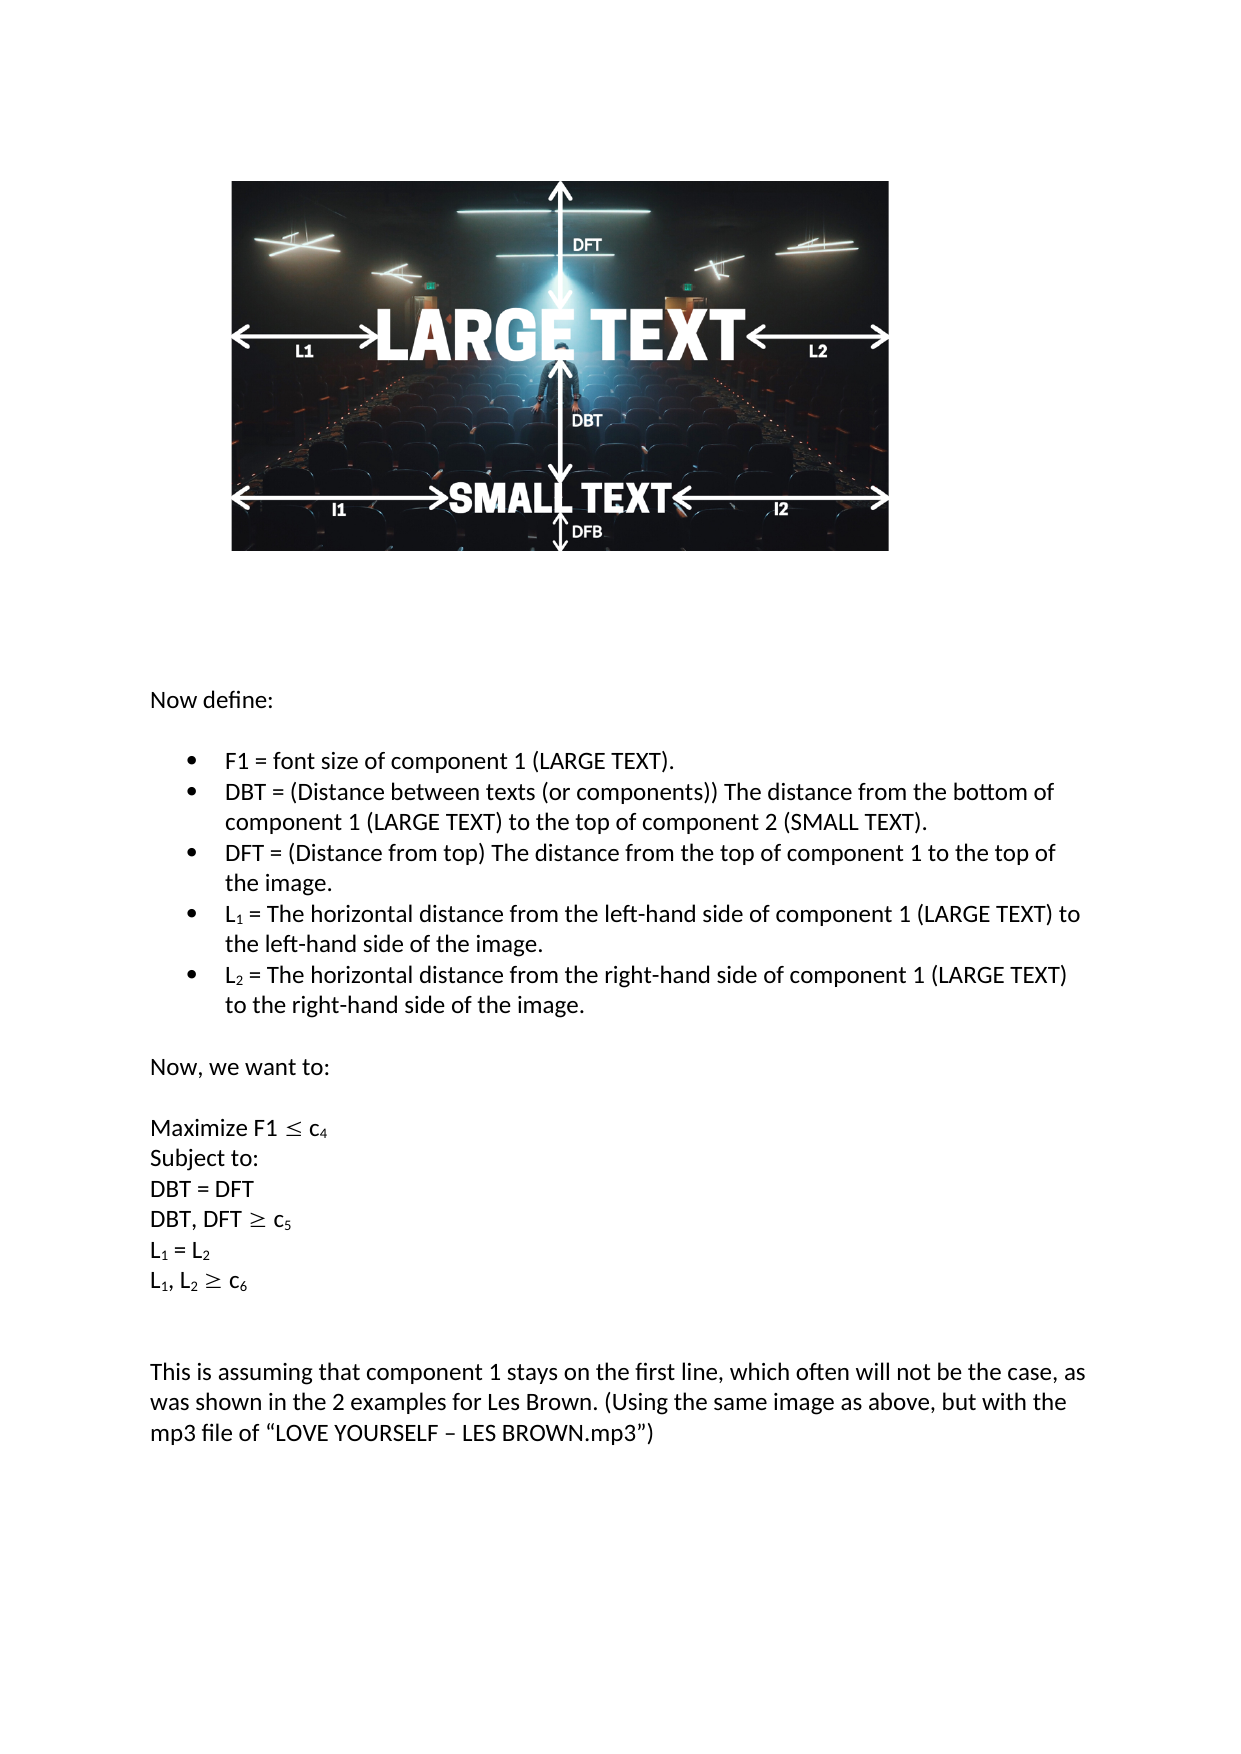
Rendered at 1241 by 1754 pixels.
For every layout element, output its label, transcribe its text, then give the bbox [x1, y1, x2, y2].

list DBT = (Distance between texts (or components)) The distance from the bottom of component 1 (LARGE TEXT) to the top of component 2 (SMALL TEXT). [187, 776, 1090, 837]
text DBT, DFT  c5 [150, 1203, 1090, 1234]
text Maximize F1  c4 [150, 1112, 1090, 1142]
text Now, we want to: [150, 1051, 1090, 1081]
list L1 = The horizontal distance from the left-hand side of component 1 (LARGE TEXT) to the left-hand side of the image. [187, 898, 1090, 959]
text L1 = L2 [150, 1234, 1090, 1264]
text DBT = DFT [150, 1173, 1090, 1203]
picture [230, 181, 889, 550]
list DFT = (Distance from top) The distance from the top of component 1 to the top of the image. [187, 837, 1090, 898]
text Now define: [150, 684, 1090, 715]
list F1 = font size of component 1 (LARGE TEXT). [187, 745, 1090, 776]
text L1, L2  c6 [150, 1264, 1090, 1295]
list L2 = The horizontal distance from the right-hand side of component 1 (LARGE TEXT) to the right-hand side of the image. [187, 959, 1090, 1020]
text This is assuming that component 1 stays on the first line, which often will not be the case, as was shown in the 2 examples for Les Brown. (Using the same image as above, but with the mp3 file of “LOVE YOURSELF – LES BROWN.mp3”) [150, 1356, 1090, 1447]
text Subject to: [150, 1142, 1090, 1173]
